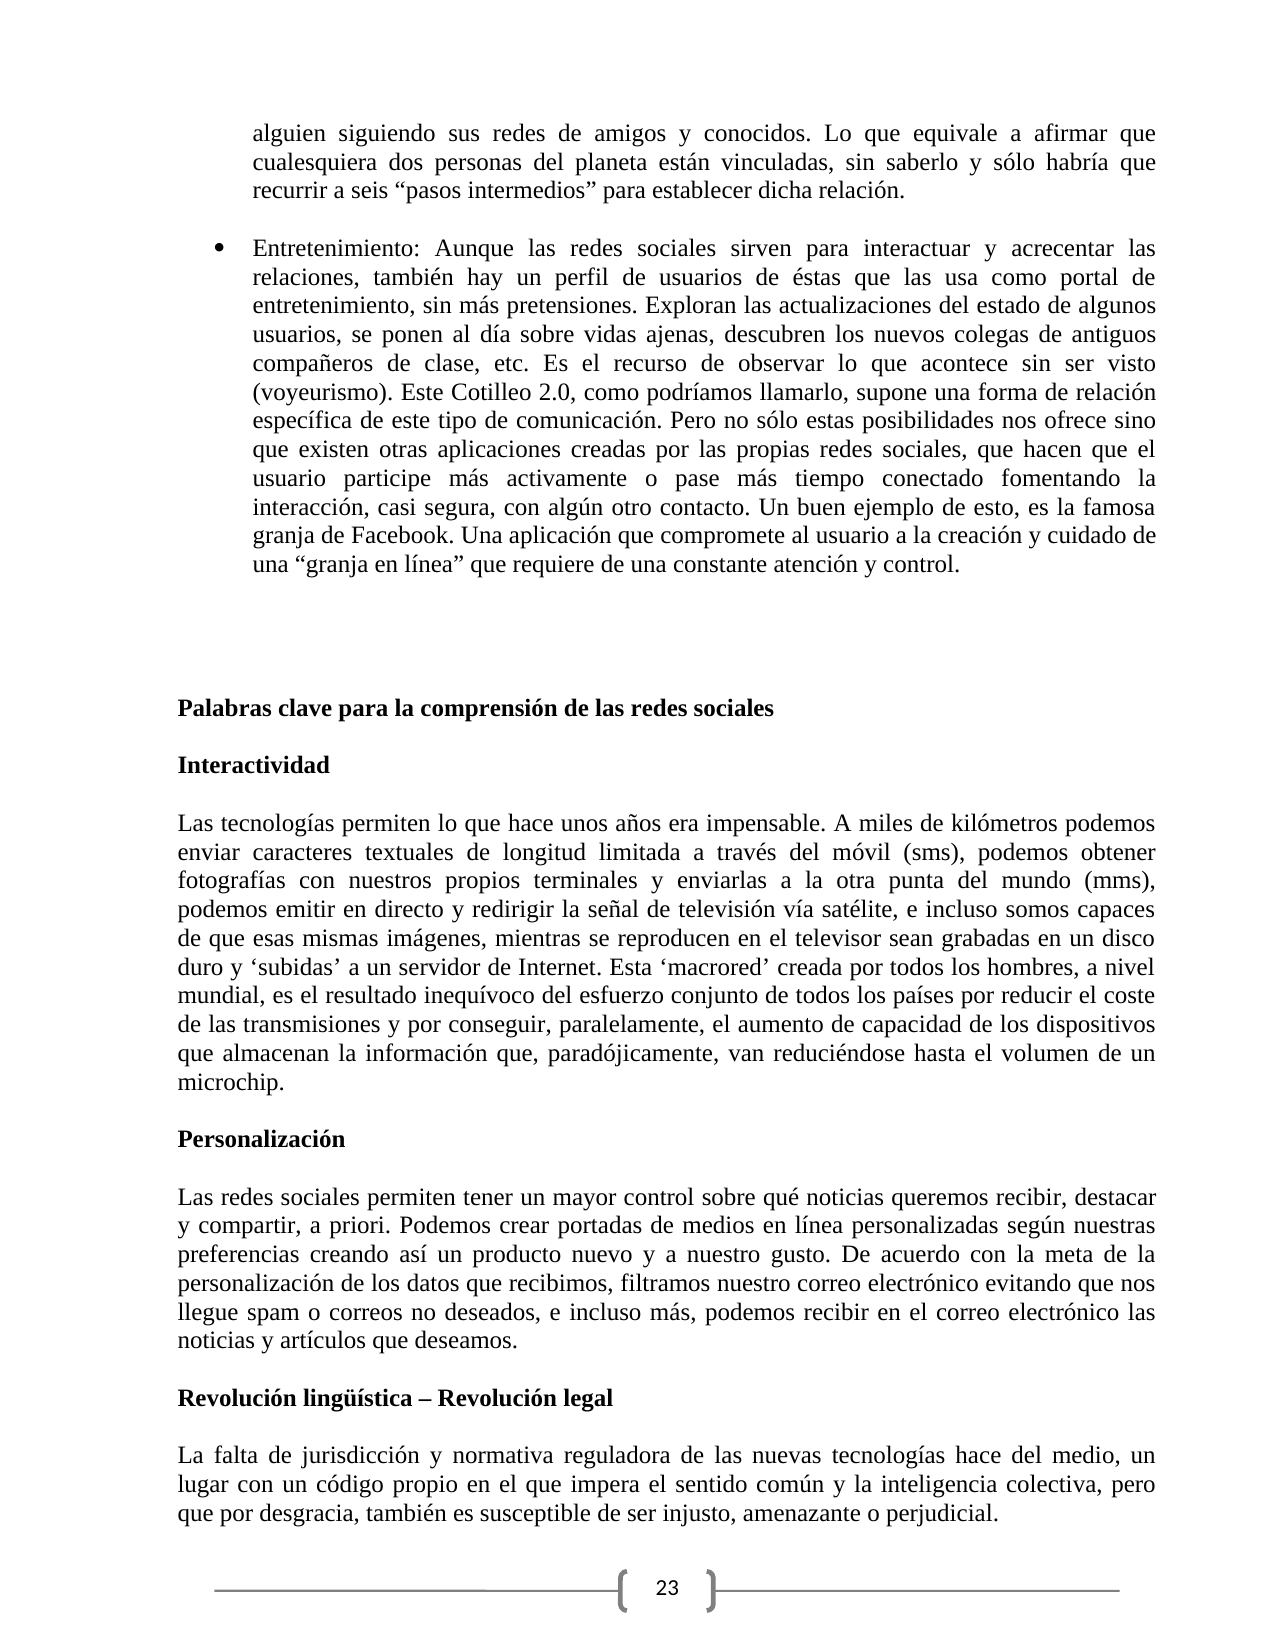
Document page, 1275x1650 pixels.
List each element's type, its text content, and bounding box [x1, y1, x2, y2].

text Las redes sociales permiten tener un mayor control sobre qué noticias queremos recibir, destacar y compartir, a priori. Podemos crear portadas de medios en línea personalizadas según nuestras preferencias creando así un producto nuevo y a nuestro gusto. De acuerdo con la meta de la personalización de los datos que recibimos, filtramos nuestro correo electrónico evitando que nos llegue spam o correos no deseados, e incluso más, podemos recibir en el correo electrónico las noticias y artículos que deseamos. [177, 1182, 1157, 1354]
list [215, 118, 1157, 204]
text La falta de jurisdicción y normativa reguladora de las nuevas tecnologías hace del medio, un lugar con un código propio en el que impera el sentido común y la inteligencia colectiva, pero que por desgracia, también es susceptible de ser injusto, amenazante o perjudicial. [177, 1441, 1157, 1527]
text Las tecnologías permiten lo que hace unos años era impensable. A miles de kilómetros podemos enviar caracteres textuales de longitud limitada a través del móvil (sms), podemos obtener fotografías con nuestros propios terminales y enviarlas a la otra punta del mundo (mms), podemos emitir en directo y redirigir la señal de televisión vía satélite, e incluso somos capaces de que esas mismas imágenes, mientras se reproducen en el televisor sean grabadas en un disco duro y ‘subidas’ a un servidor de Internet. Esta ‘macrored’ creada por todos los hombres, a nivel mundial, es el resultado inequívoco del esfuerzo conjunto de todos los países por reducir el coste de las transmisiones y por conseguir, paralelamente, el aumento de capacidad de los dispositivos que almacenan la información que, paradójicamente, van reduciéndose hasta el volumen de un microchip. [177, 808, 1157, 1096]
text Revolución lingüística – Revolución legal [177, 1383, 1157, 1412]
text Interactividad [177, 751, 1157, 779]
list Entretenimiento: Aunque las redes sociales sirven para interactuar y acrecentar las relaciones, también hay un perfil de usuarios de éstas que las usa como portal de entretenimiento, sin más pretensiones. Exploran las actualizaciones del estado de algunos usuarios, se ponen al día sobre vidas ajenas, descubren los nuevos colegas de antiguos compañeros de clase, etc. Es el recurso de observar lo que acontece sin ser visto (voyeurismo). Este Cotilleo 2.0, como podríamos llamarlo, supone una forma de relación específica de este tipo de comunicación. Pero no sólo estas posibilidades nos ofrece sino que existen otras aplicaciones creadas por las propias redes sociales, que hacen que el usuario participe más activamente o pase más tiempo conectado fomentando la interacción, casi segura, con algún otro contacto. Un buen ejemplo de esto, es la famosa granja de Facebook. Una aplicación que compromete al usuario a la creación y cuidado de una “granja en línea” que requiere de una constante atención y control. [215, 233, 1157, 578]
text Palabras clave para la comprensión de las redes sociales [177, 693, 1157, 722]
text Personalización [177, 1124, 1157, 1153]
